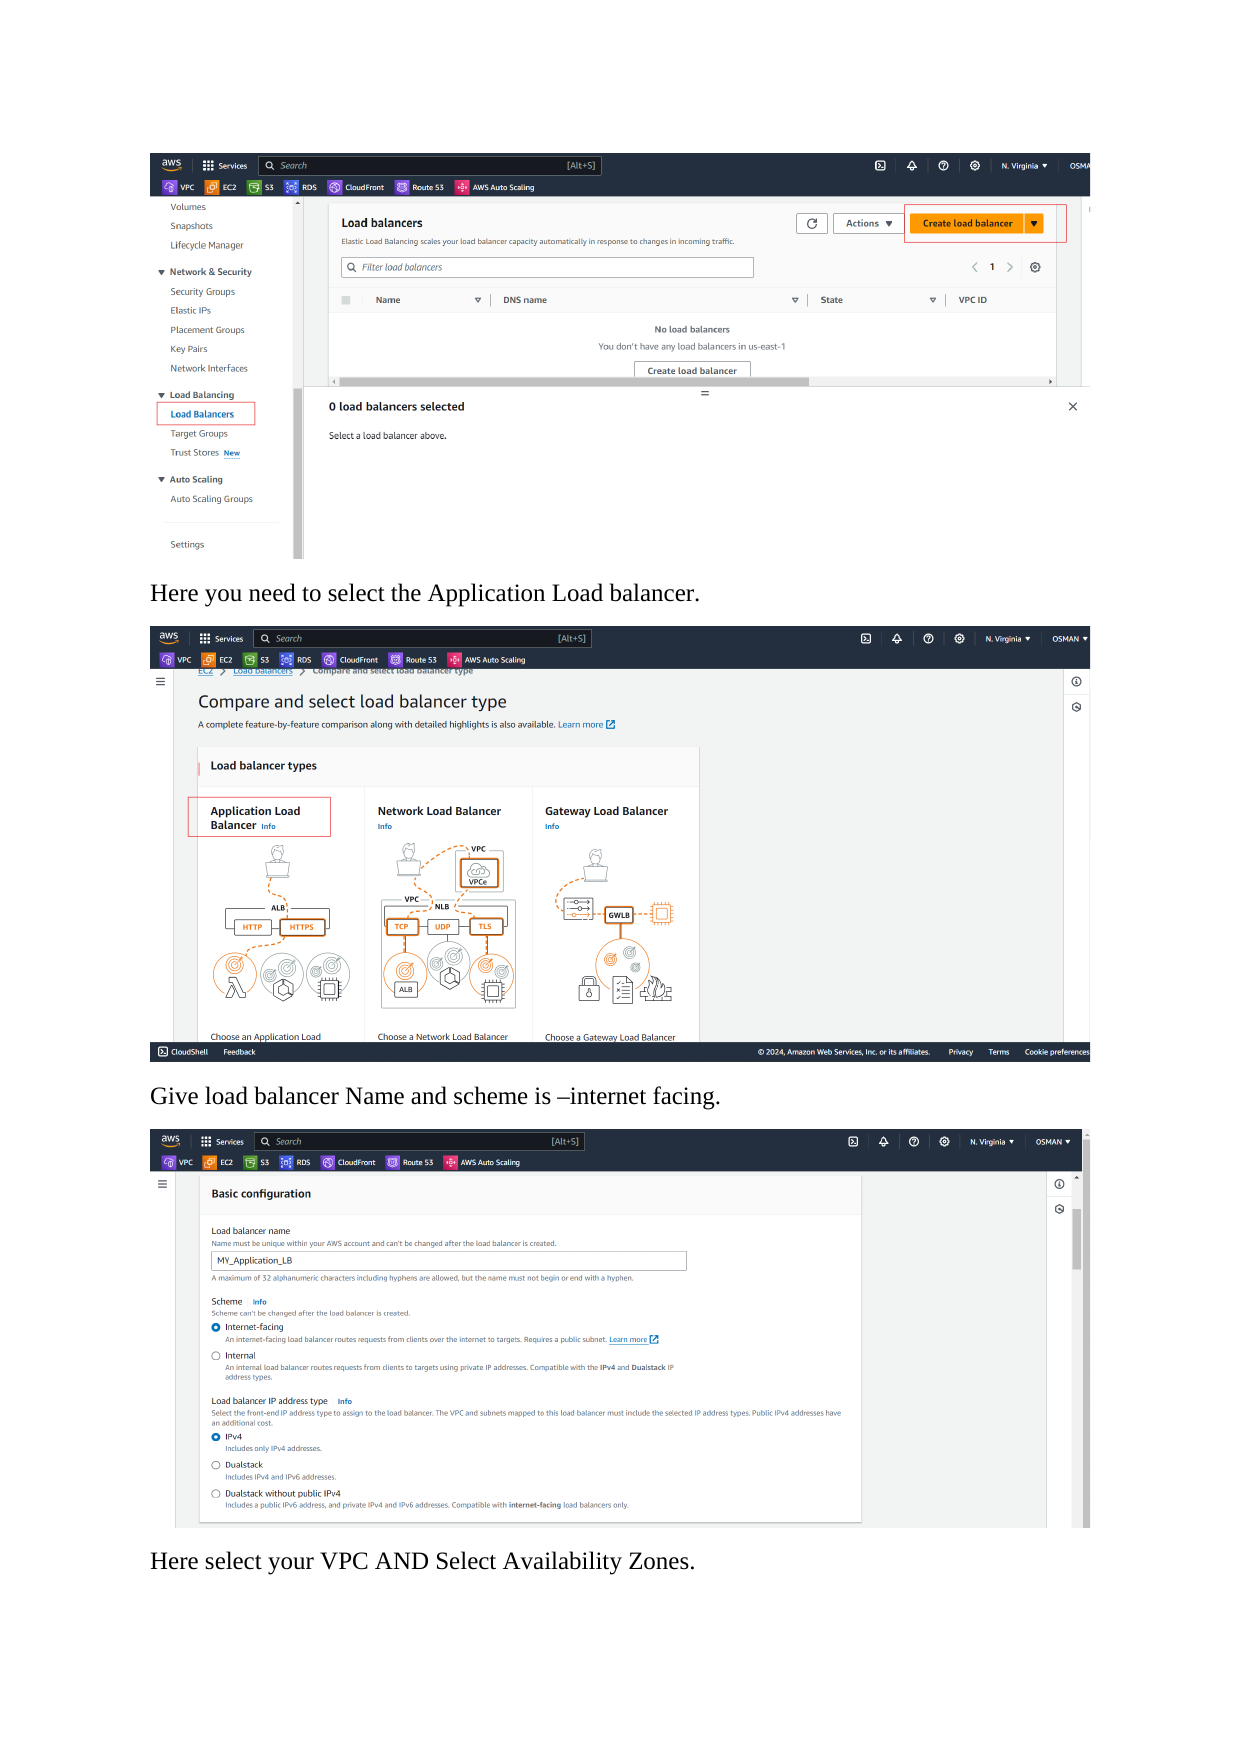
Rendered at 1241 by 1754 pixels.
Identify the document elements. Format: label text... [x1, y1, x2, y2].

text Here you need to select the Application Load balancer. [150, 578, 1090, 606]
text Give load balancer Name and scheme is –internet facing. [150, 1081, 1090, 1110]
picture [150, 1128, 1091, 1528]
picture [150, 625, 1091, 1062]
picture [150, 150, 1091, 559]
text Here select your VPC AND Select Availability Zones. [150, 1546, 1090, 1575]
